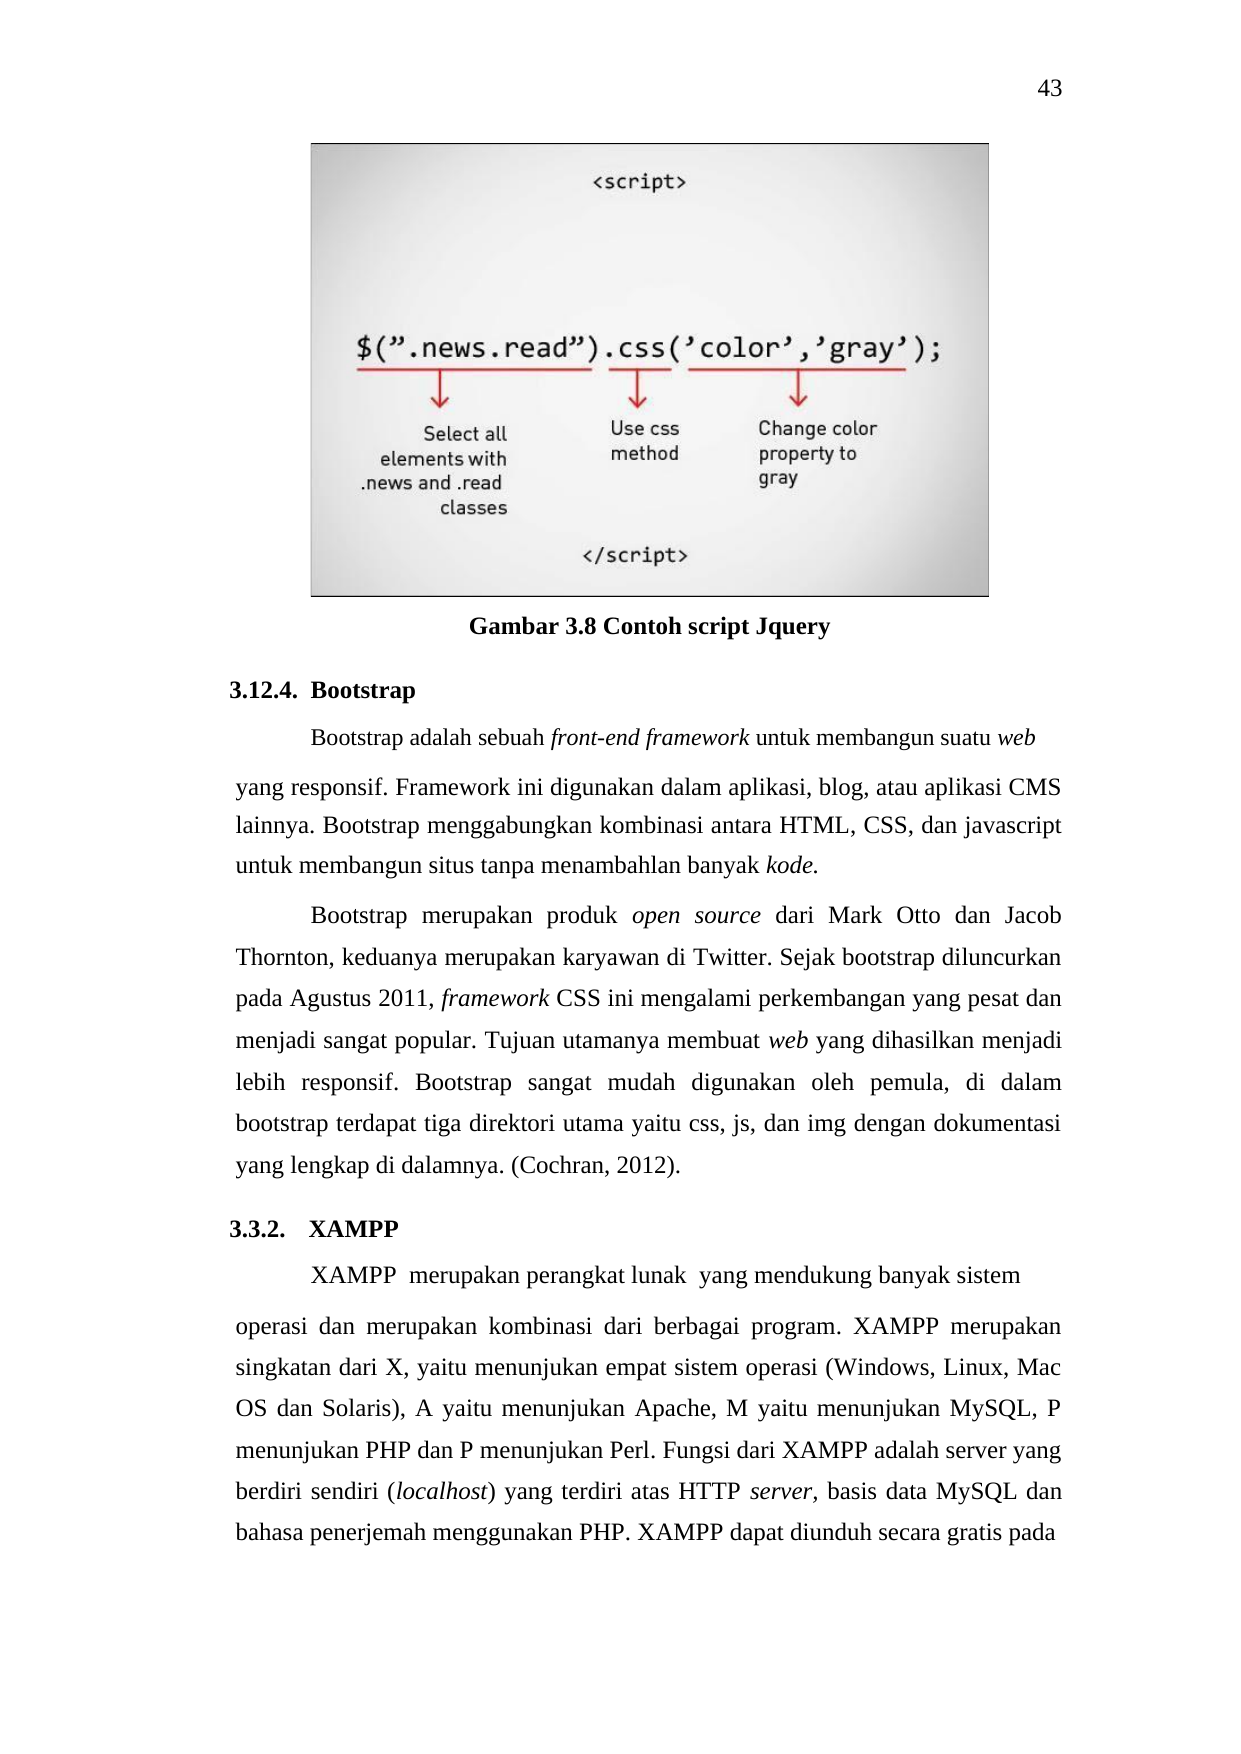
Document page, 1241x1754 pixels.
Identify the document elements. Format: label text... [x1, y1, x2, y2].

picture [310, 143, 989, 597]
text Bootstrap merupakan produk open source dari Mark Otto dan Jacob Thornton, keduanya merupakan karyawan di Twitter. Sejak bootstrap diluncurkan pada Agustus 2011, framework CSS ini mengalami perkembangan yang pesat dan menjadi sangat popular. Tujuan utamanya membuat web yang dihasilkan menjadi lebih responsif. Bootstrap sangat mudah digunakan oleh pemula, di dalam bootstrap terdapat tiga direktori utama yaitu css, js, dan img dengan dokumentasi yang lengkap di dalamnya. (Cochran, 2012). [235, 900, 1062, 1179]
text Gambar 3.8 Contoh script Jquery [469, 611, 1090, 640]
text Bootstrap adalah sebuah front-end framework untuk membangun suatu web [310, 722, 1090, 750]
text operasi dan merupakan kombinasi dari berbagai program. XAMPP merupakan singkatan dari X, yaitu menunjukan empat sistem operasi (Windows, Linux, Mac OS dan Solaris), A yaitu menunjukan Apache, M yaitu menunjukan MySQL, P menunjukan PHP dan P menunjukan Perl. Fungsi dari XAMPP adalah server yang berdiri sendiri (localhost) yang terdiri atas HTTP server, basis data MySQL dan bahasa penerjemah menggunakan PHP. XAMPP dapat diunduh secara gratis pada [235, 1311, 1062, 1546]
text yang responsif. Framework ini digunakan dalam aplikasi, blog, atau aplikasi CMS lainnya. Bootstrap menggabungkan kombinasi antara HTML, CSS, dan javascript untuk membangun situs tanpa menambahlan banyak kode. [235, 772, 1062, 878]
text 3.12.4. Bootstrap [229, 675, 1090, 704]
text 3.3.2. XAMPP [229, 1214, 1090, 1243]
text 43 [1037, 73, 1090, 101]
text XAMPP merupakan perangkat lunak yang mendukung banyak sistem [310, 1260, 1090, 1289]
